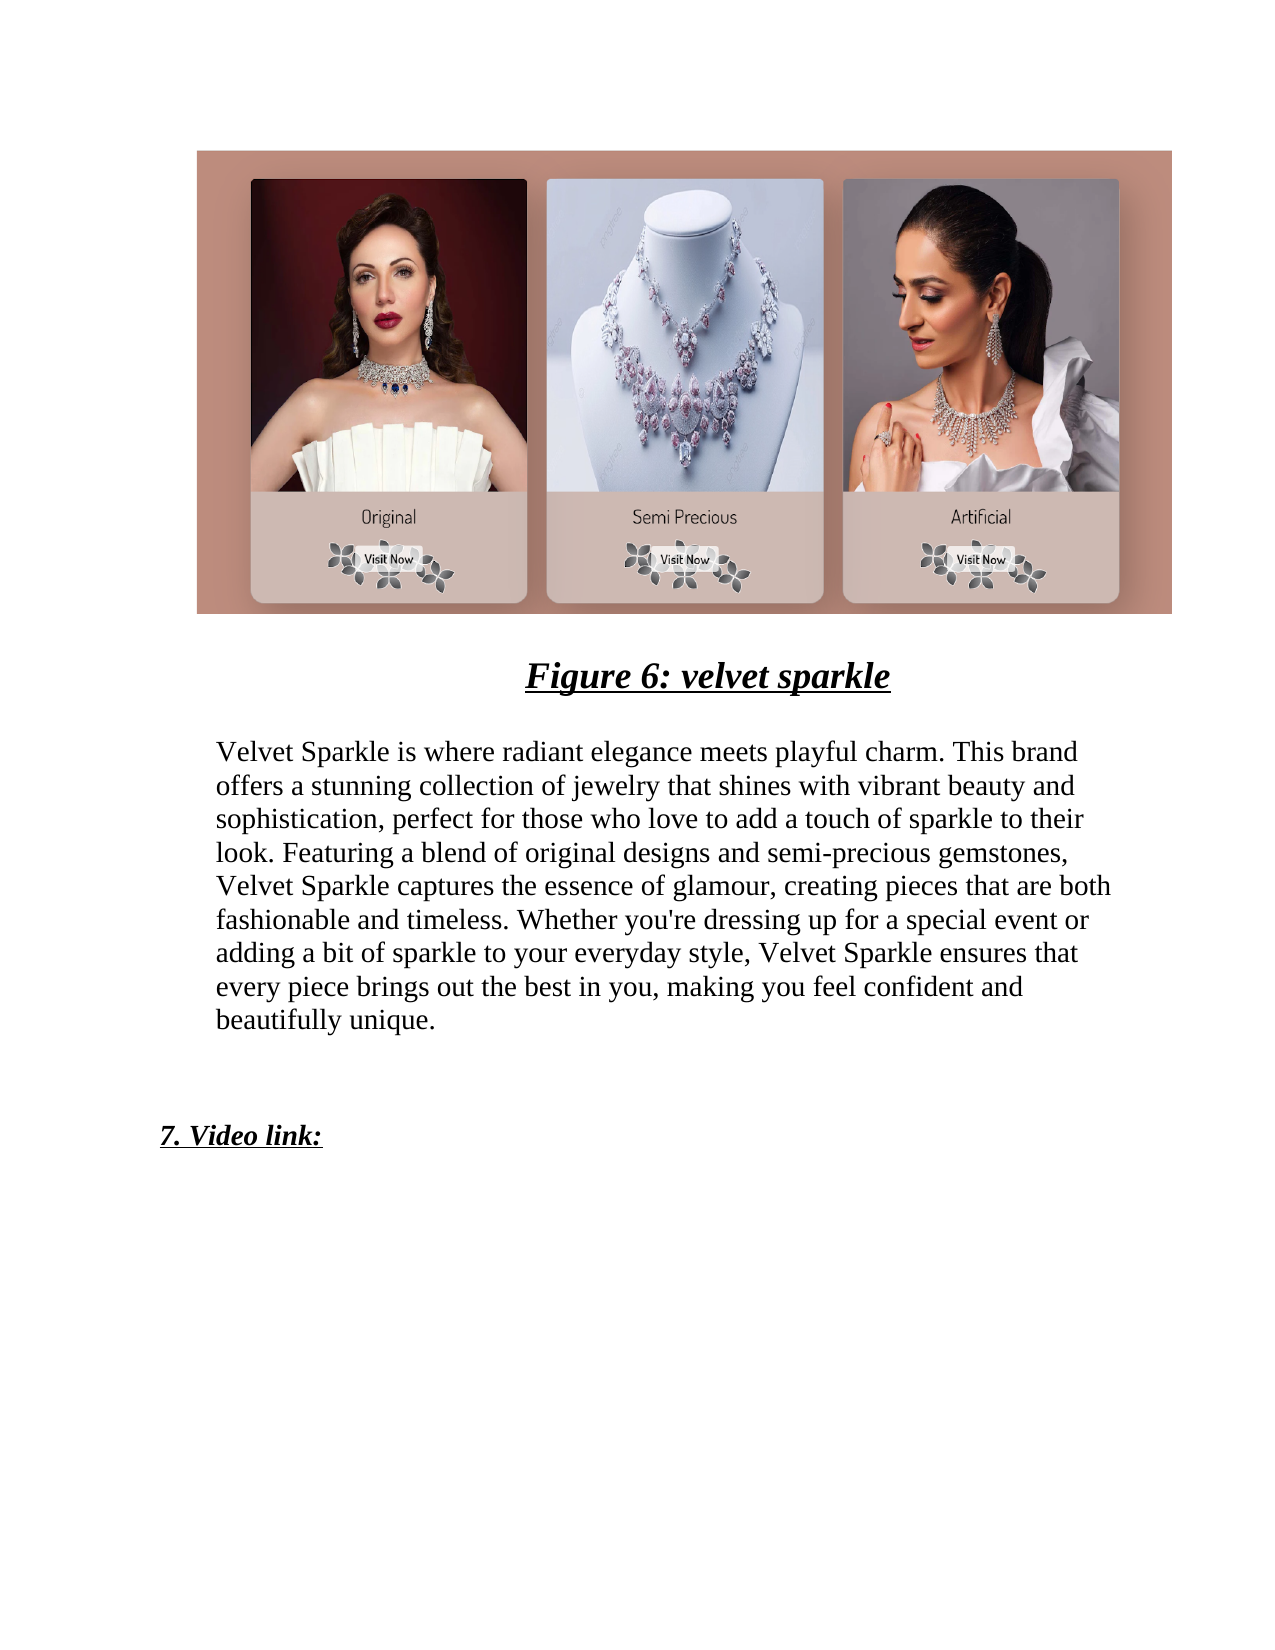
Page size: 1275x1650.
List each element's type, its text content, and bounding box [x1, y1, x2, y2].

text Velvet Sparkle is where radiant elegance meets playful charm. This brand offers a stunning collection of jewelry that shines with vibrant beauty and sophistication, perfect for those who love to add a touch of sparkle to their look. Featuring a blend of original designs and semi-precious gemstones, Velvet Sparkle captures the essence of glamour, creating pieces that are both fashionable and timeless. Whether you're dressing up for a special event or adding a bit of sparkle to your everyday style, Velvet Sparkle ensures that every piece brings out the best in you, making you feel confident and beautifully unique. [216, 734, 1125, 1036]
text 7. Video link: [159, 1118, 1125, 1151]
text Figure 6: velvet sparkle [469, 653, 1125, 697]
picture [196, 150, 1172, 614]
